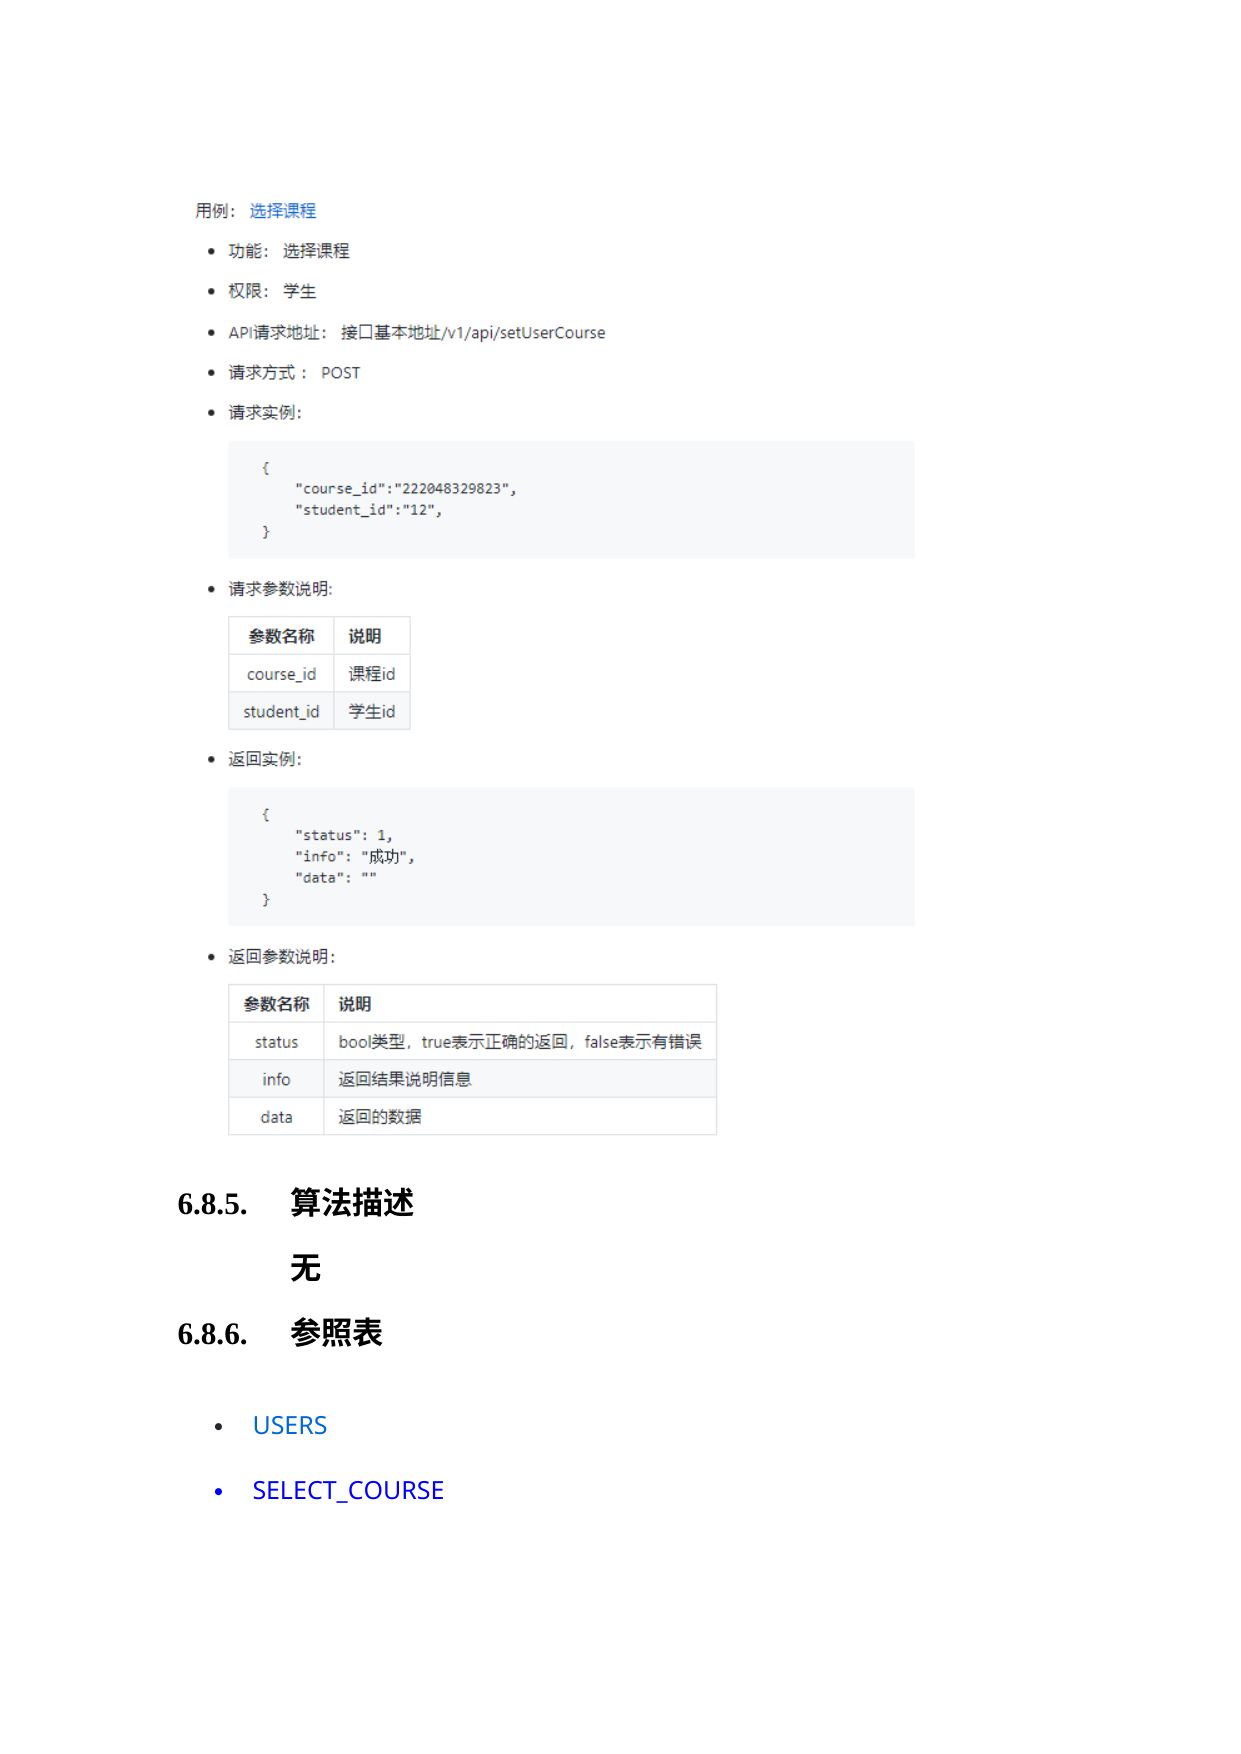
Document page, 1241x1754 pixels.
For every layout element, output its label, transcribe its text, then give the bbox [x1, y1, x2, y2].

list 无 [290, 1233, 1087, 1298]
list USERS [215, 1392, 1087, 1457]
picture [177, 192, 915, 1153]
list 参照表 [177, 1298, 1087, 1363]
list 算法描述 [177, 1168, 1087, 1233]
list SELECT_COURSE [215, 1457, 1087, 1522]
